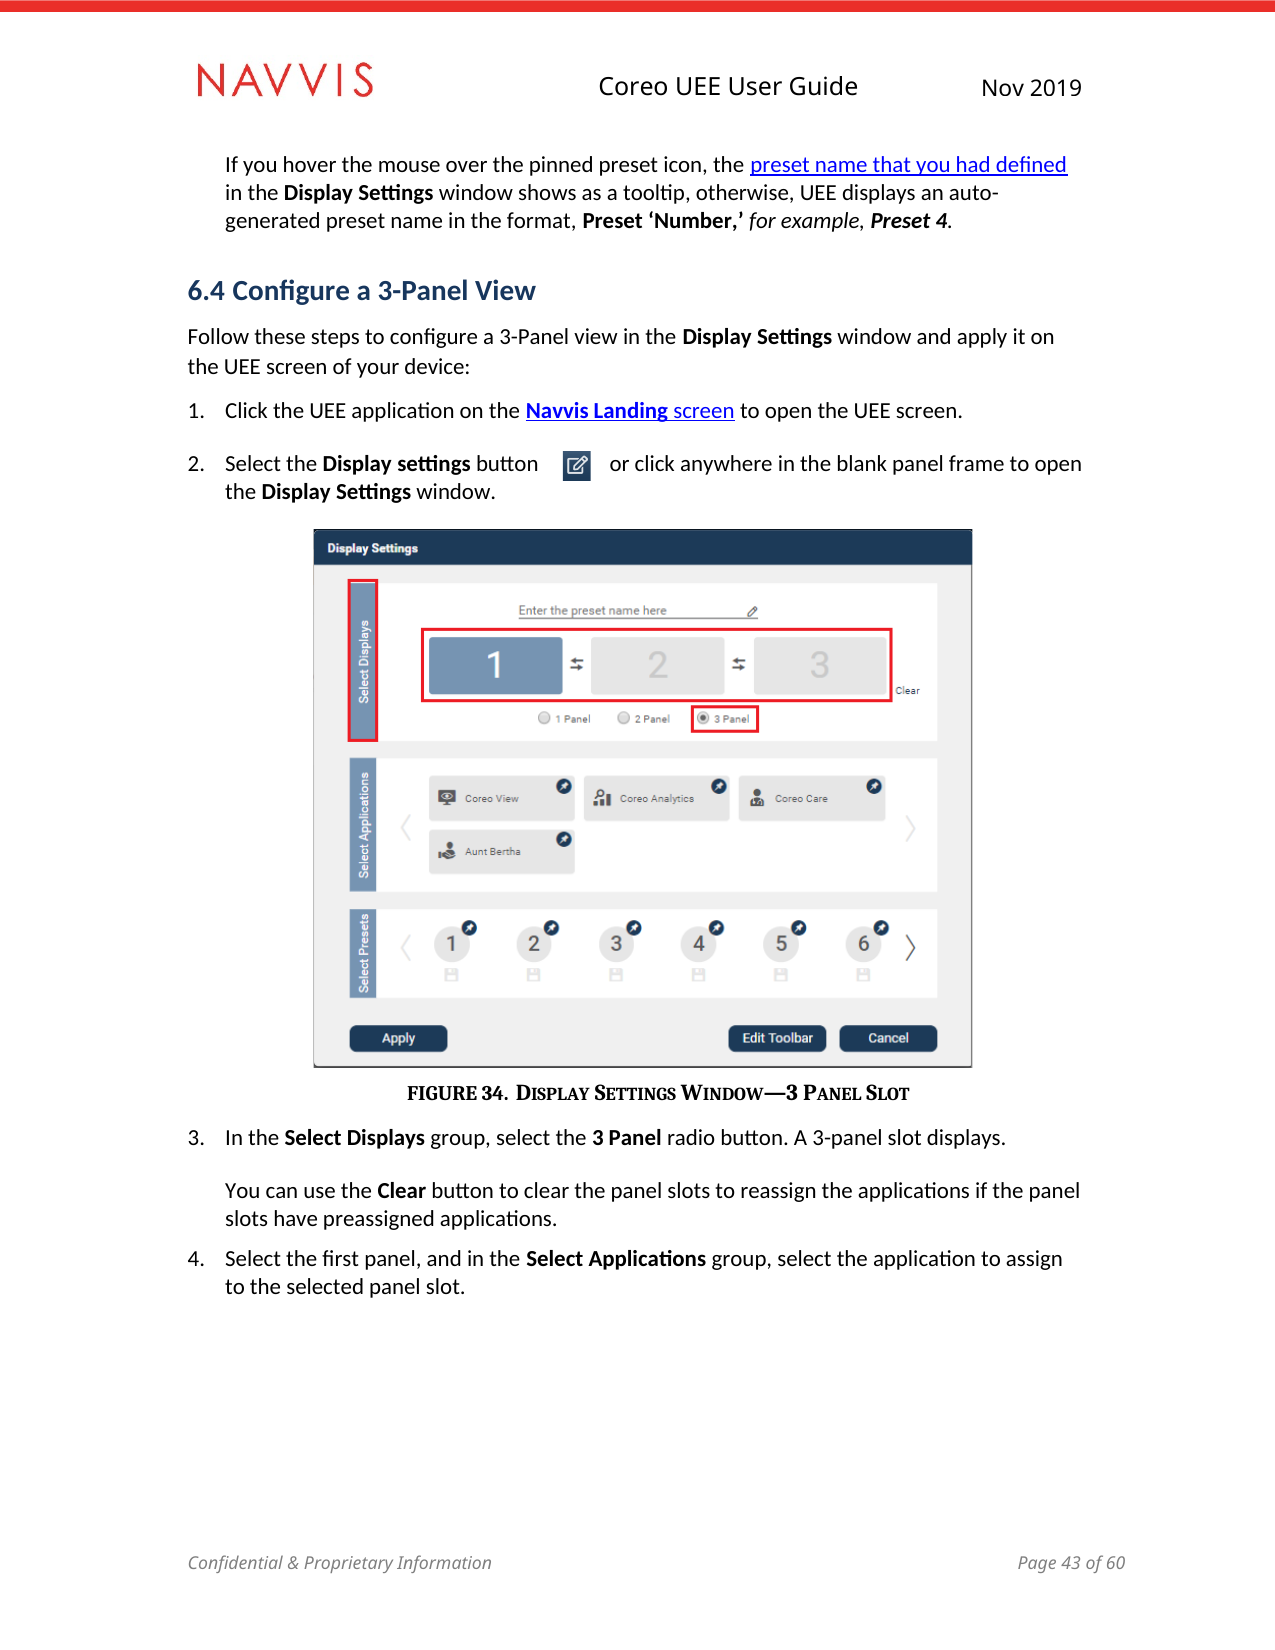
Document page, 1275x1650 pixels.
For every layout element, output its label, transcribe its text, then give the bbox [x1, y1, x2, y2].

subtitle Configure a 3-Panel View [187, 272, 1087, 307]
list Select the first panel, and in the Select Applications group, select the application to assign to the selected panel slot. [187, 1244, 1087, 1300]
picture [313, 529, 973, 1068]
list Click the UEE application on the Navvis Landing screen to open the UEE screen. [187, 396, 1087, 424]
picture [562, 451, 593, 482]
text Display Settings Window—3 Panel Slot [229, 1080, 1087, 1106]
list Select the Display settings button or click anywhere in the blank panel frame to open the Display Settings window. [187, 449, 1087, 505]
text If you hover the mouse over the pinned preset icon, the preset name that you had defined in the Display Settings window shows as a tooltip, otherwise, UEE displays an auto-generated preset name in the format, Preset ‘Number,’ for example, Preset 4. [225, 150, 1087, 234]
picture [187, 55, 383, 104]
text Follow these steps to configure a 3-Panel view in the Display Settings window and apply it on the UEE screen of your device: [187, 322, 1087, 381]
text You can use the Clear button to clear the panel slots to reassign the applications if the panel slots have preassigned applications. [225, 1176, 1087, 1232]
list In the Select Displays group, select the 3 Panel radio button. A 3-panel slot displays. [187, 1123, 1087, 1151]
